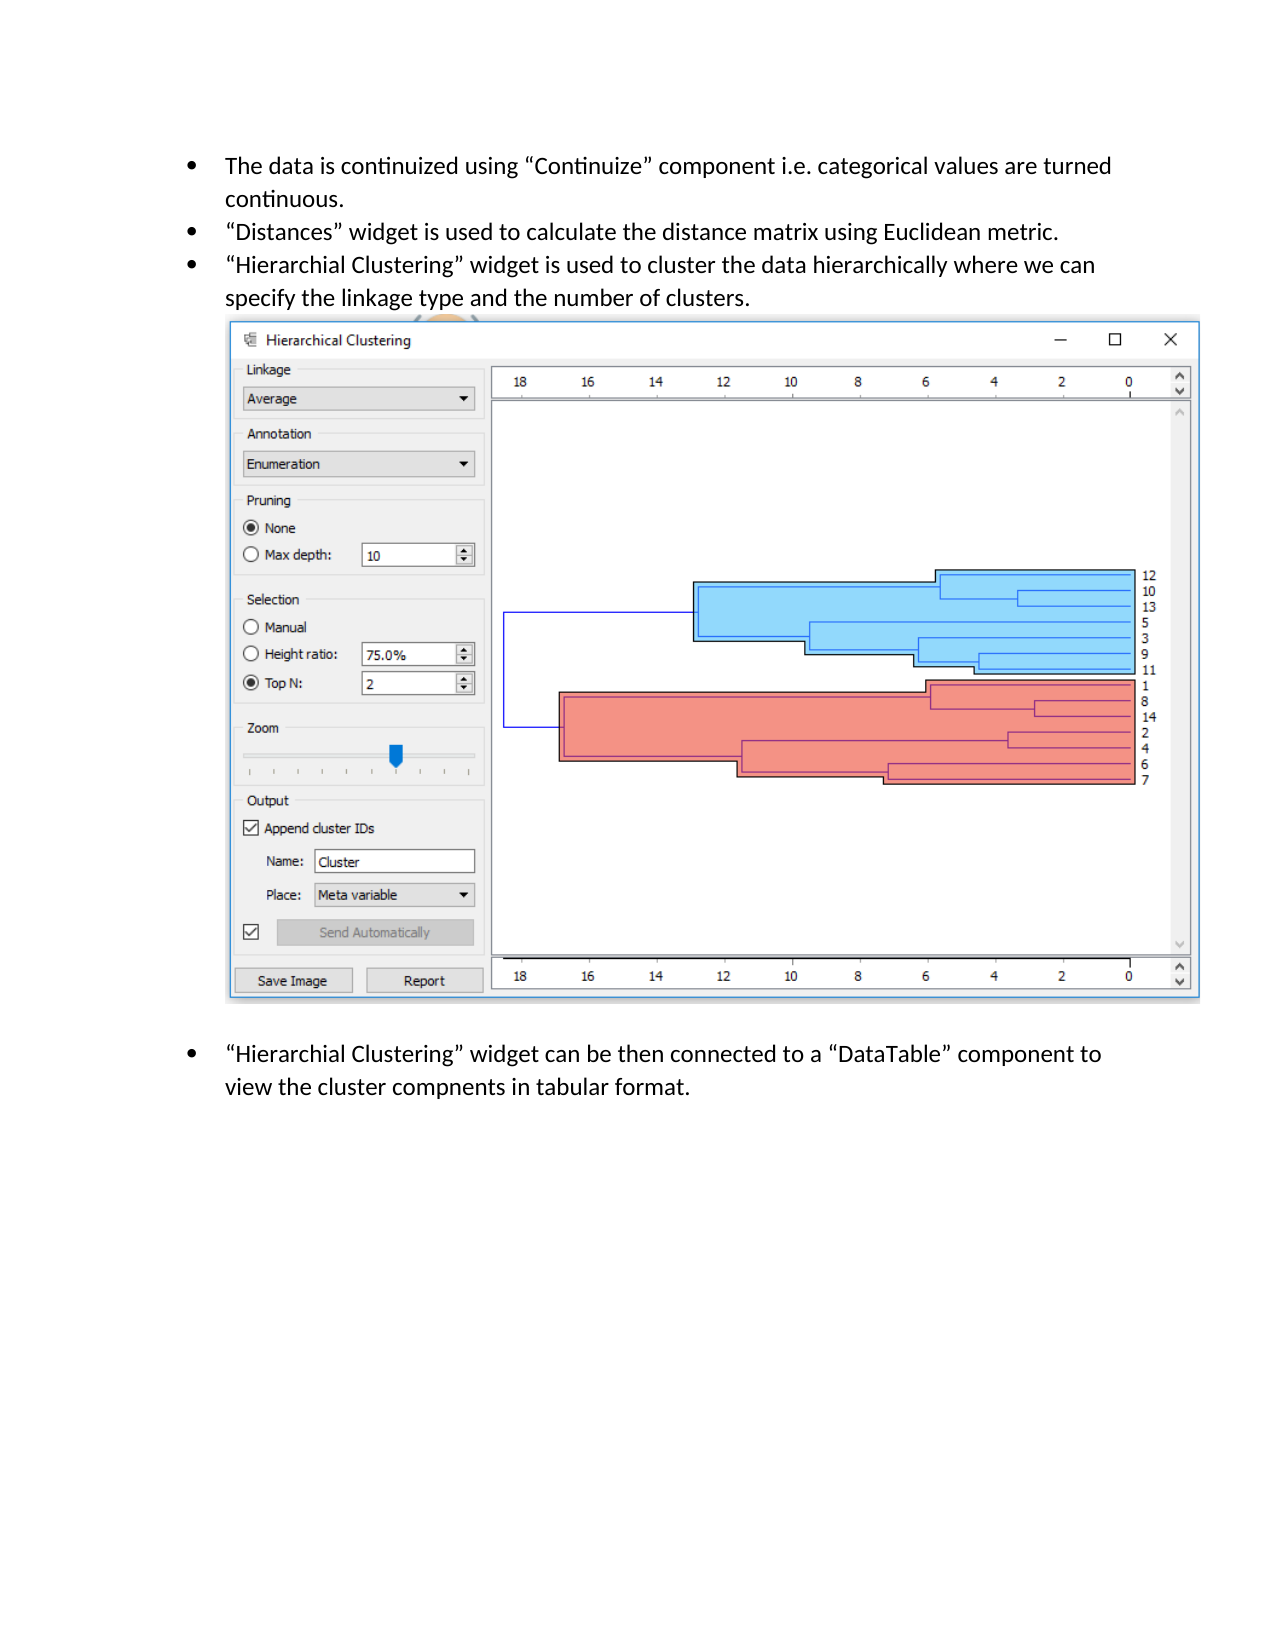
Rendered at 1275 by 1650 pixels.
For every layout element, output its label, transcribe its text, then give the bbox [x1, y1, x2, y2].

list “Distances” widget is used to calculate the distance matrix using Euclidean metric. [187, 216, 1125, 246]
list “Hierarchial Clustering” widget can be then connected to a “DataTable” component to view the cluster compnents in tabular format. [187, 1038, 1125, 1102]
list The data is continuized using “Continuize” component i.e. categorical values are turned continuous. [187, 150, 1125, 213]
picture [225, 314, 1200, 1004]
list “Hierarchial Clustering” widget is used to cluster the data hierarchically where we can specify the linkage type and the number of clusters. [187, 249, 1125, 312]
